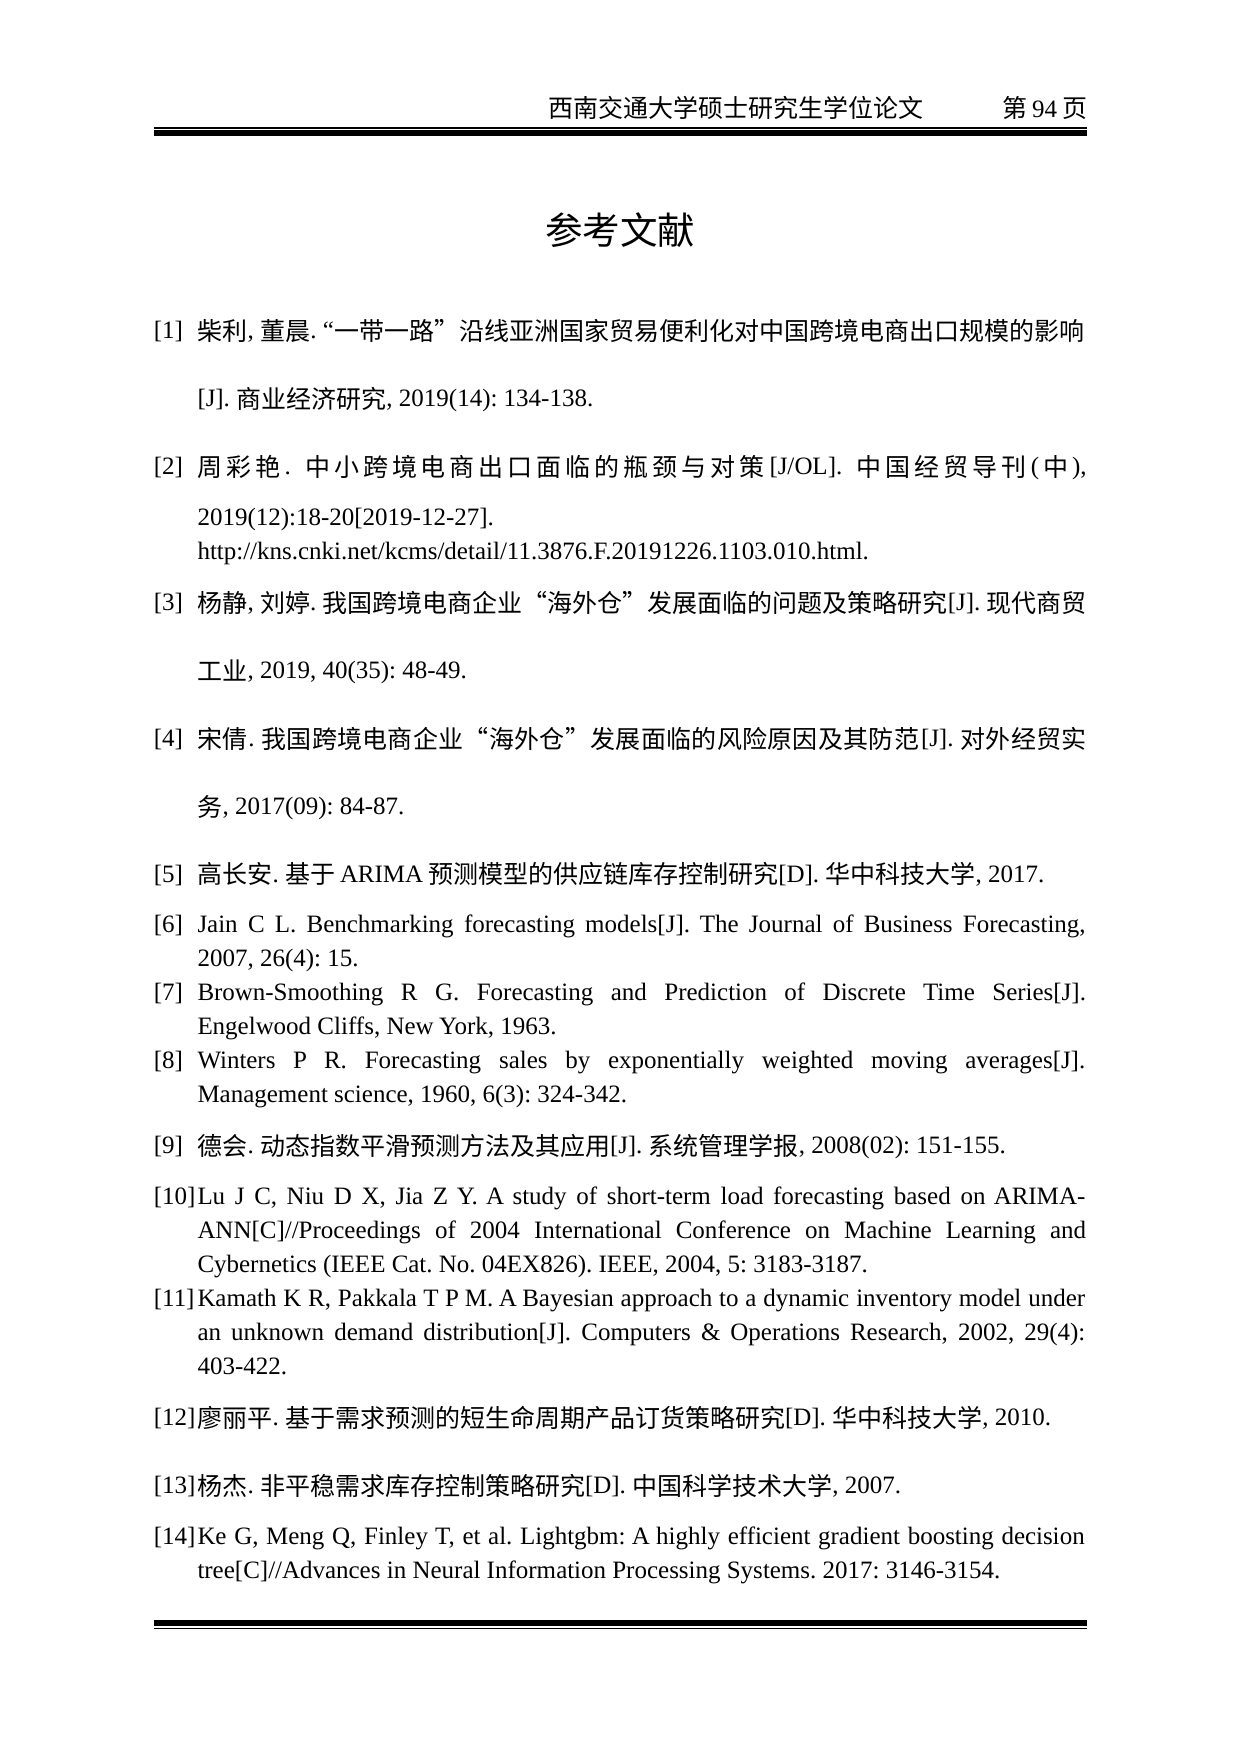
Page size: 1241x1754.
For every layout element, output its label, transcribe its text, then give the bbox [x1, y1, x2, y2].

list Jain C L. Benchmarking forecasting models[J]. The Journal of Business Forecasting, 2007, 26(4): 15. [153, 907, 1087, 975]
subtitle 参考文献 [153, 194, 1087, 262]
list 廖丽平. 基于需求预测的短生命周期产品订货策略研究[D]. 华中科技大学, 2010. [153, 1382, 1087, 1450]
list Lu J C, Niu D X, Jia Z Y. A study of short-term load forecasting based on ARIMA-ANN[C]//Proceedings of 2004 International Conference on Machine Learning and Cybernetics (IEEE Cat. No. 04EX826). IEEE, 2004, 5: 3183-3187. [153, 1179, 1087, 1281]
list 高长安. 基于ARIMA预测模型的供应链库存控制研究[D]. 华中科技大学, 2017. [153, 839, 1087, 907]
list Winters P R. Forecasting sales by exponentially weighted moving averages[J]. Management science, 1960, 6(3): 324-342. [153, 1043, 1087, 1111]
list 杨杰. 非平稳需求库存控制策略研究[D]. 中国科学技术大学, 2007. [153, 1450, 1087, 1518]
list 周彩艳. 中小跨境电商出口面临的瓶颈与对策[J/OL]. 中国经贸导刊(中), 2019(12):18-20[2019-12-27]. http://kns.cnki.net/kcms/detail/11.3876.F.20191226.1103.010.html. [153, 432, 1087, 567]
list 杨静, 刘婷. 我国跨境电商企业“海外仓”发展面临的问题及策略研究[J]. 现代商贸工业, 2019, 40(35): 48-49. [153, 567, 1087, 703]
list 德会. 动态指数平滑预测方法及其应用[J]. 系统管理学报, 2008(02): 151-155. [153, 1111, 1087, 1179]
list Ke G, Meng Q, Finley T, et al. Lightgbm: A highly efficient gradient boosting decision tree[C]//Advances in Neural Information Processing Systems. 2017: 3146-3154. [153, 1518, 1087, 1586]
list 宋倩. 我国跨境电商企业“海外仓”发展面临的风险原因及其防范[J]. 对外经贸实务, 2017(09): 84-87. [153, 703, 1087, 839]
list 柴利, 董晨. “一带一路”沿线亚洲国家贸易便利化对中国跨境电商出口规模的影响[J]. 商业经济研究, 2019(14): 134-138. [153, 296, 1087, 432]
list Kamath K R, Pakkala T P M. A Bayesian approach to a dynamic inventory model under an unknown demand distribution[J]. Computers & Operations Research, 2002, 29(4): 403-422. [153, 1281, 1087, 1382]
list Brown-Smoothing R G. Forecasting and Prediction of Discrete Time Series[J]. Engelwood Cliffs, New York, 1963. [153, 975, 1087, 1043]
